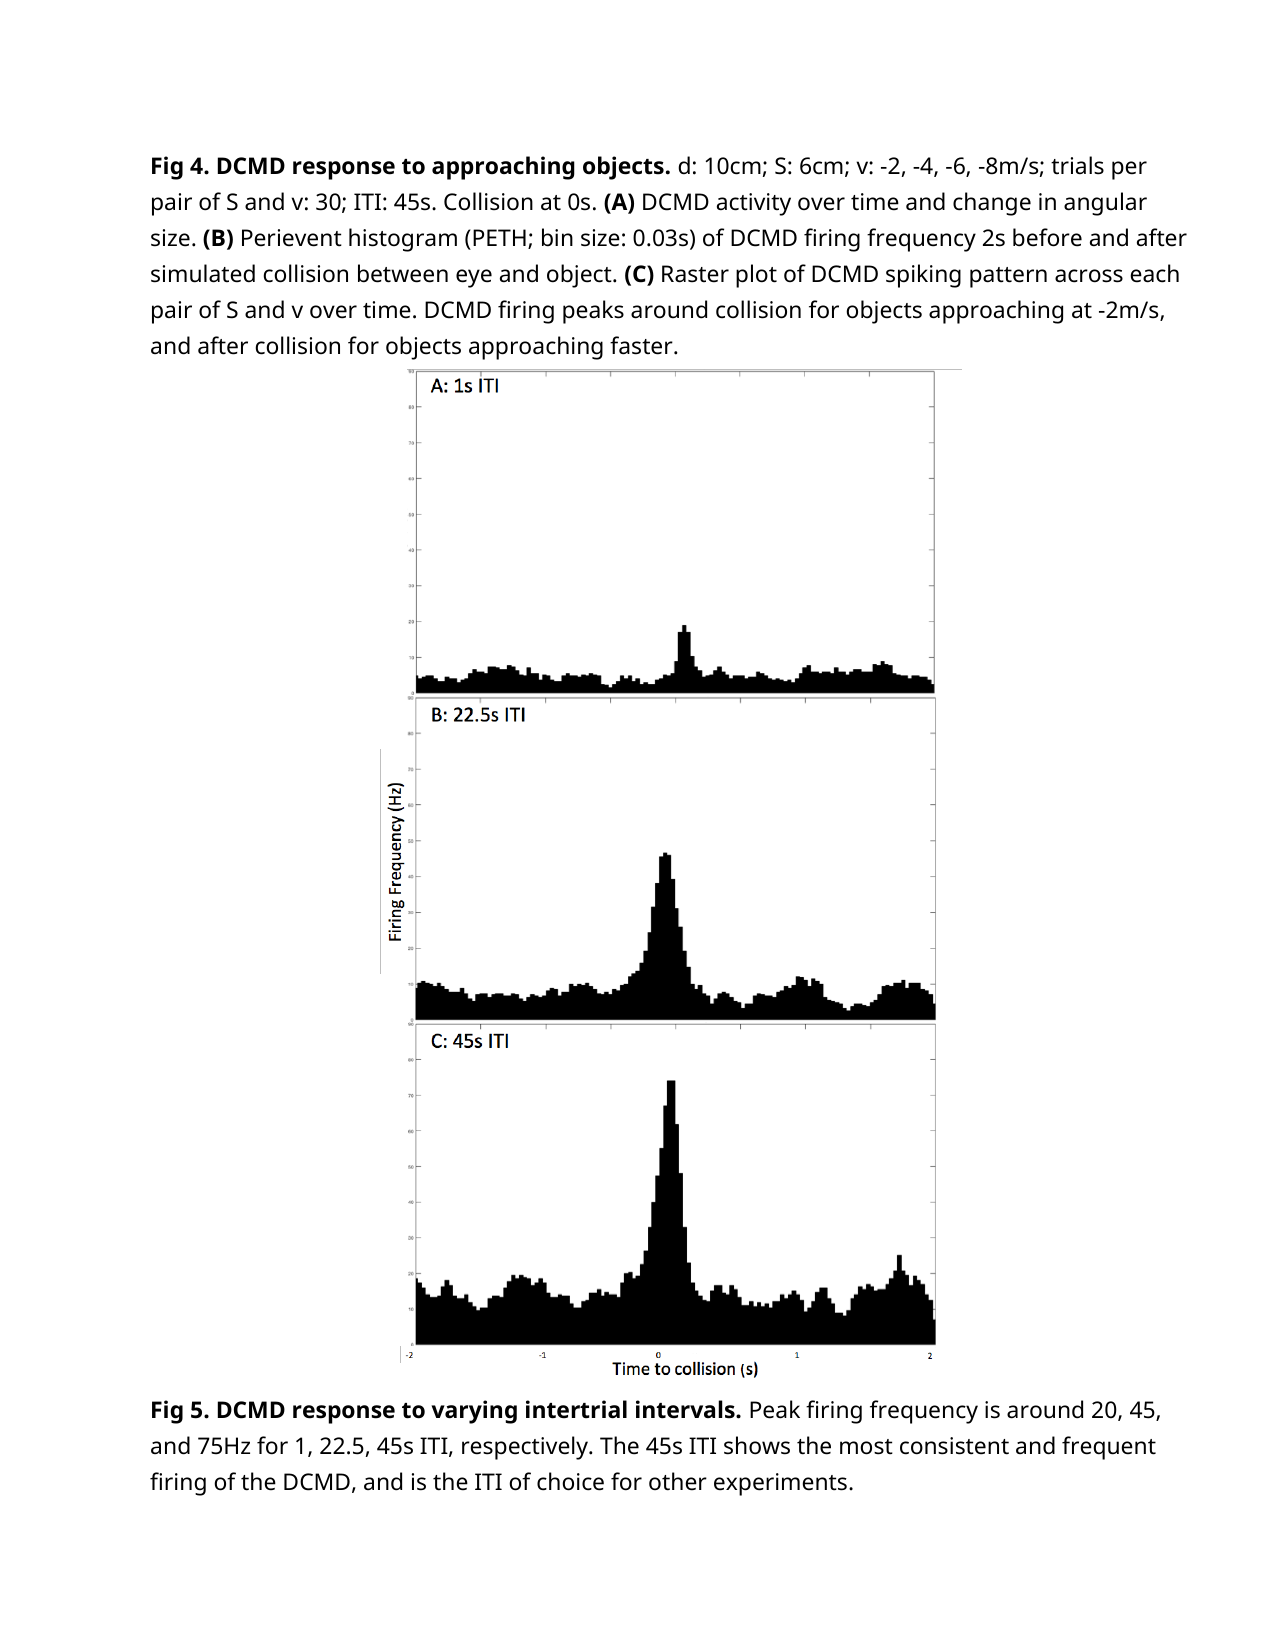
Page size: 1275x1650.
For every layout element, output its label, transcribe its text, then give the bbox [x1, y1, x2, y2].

text Fig 5. DCMD response to varying intertrial intervals. Peak firing frequency is around 20, 45, and 75Hz for 1, 22.5, 45s ITI, respectively. The 45s ITI shows the most consistent and frequent firing of the DCMD, and is the ITI of choice for other experiments. [150, 1394, 1191, 1497]
text Fig 4. DCMD response to approaching objects. d: 10cm; S: 6cm; v: -2, -4, -6, -8m/s; trials per pair of S and v: 30; ITI: 45s. Collision at 0s. (A) DCMD activity over time and change in angular size. (B) Perievent histogram (PETH; bin size: 0.03s) of DCMD firing frequency 2s before and after simulated collision between eye and object. (C) Raster plot of DCMD spiking pattern across each pair of S and v over time. DCMD firing peaks around collision for objects approaching at -2m/s, and after collision for objects approaching faster. [150, 150, 1191, 361]
picture [378, 365, 963, 1390]
